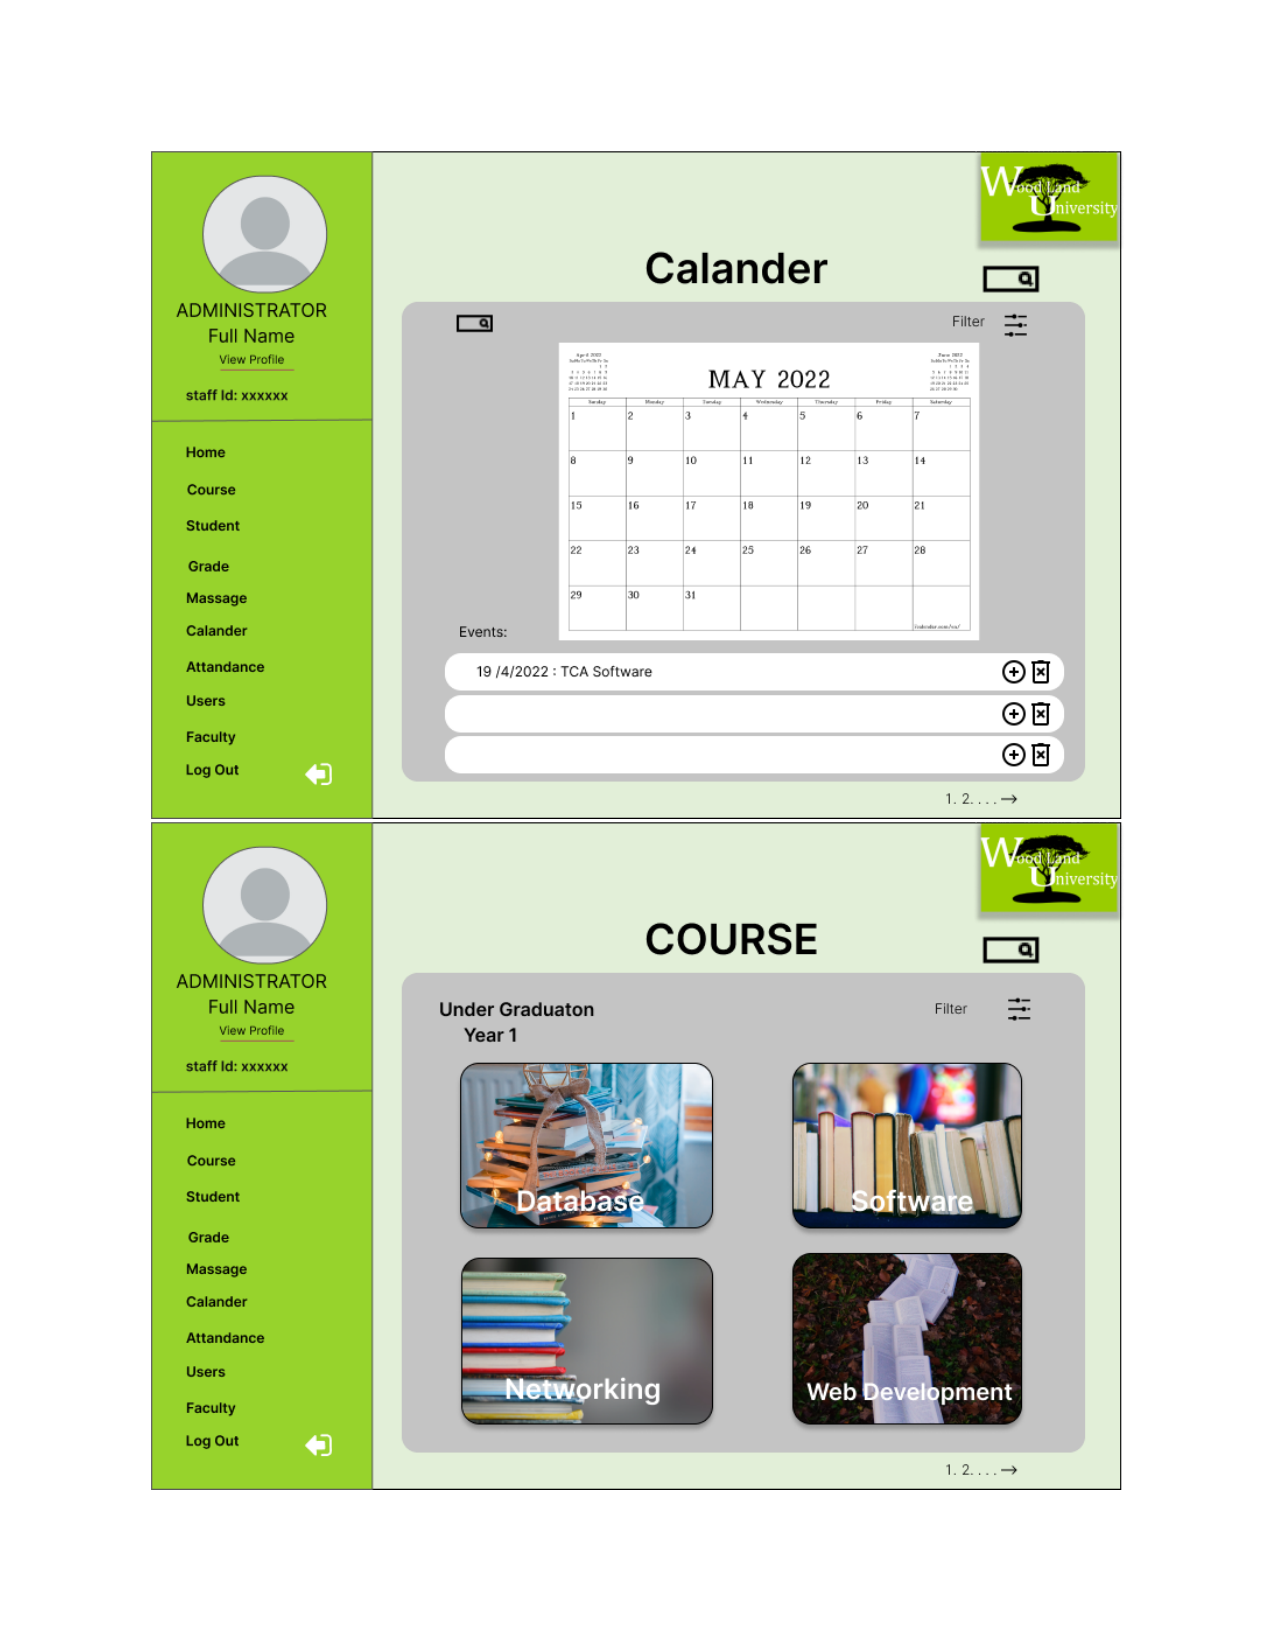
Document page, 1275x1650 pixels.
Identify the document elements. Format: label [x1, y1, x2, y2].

picture [150, 150, 1125, 819]
picture [150, 820, 1125, 1490]
